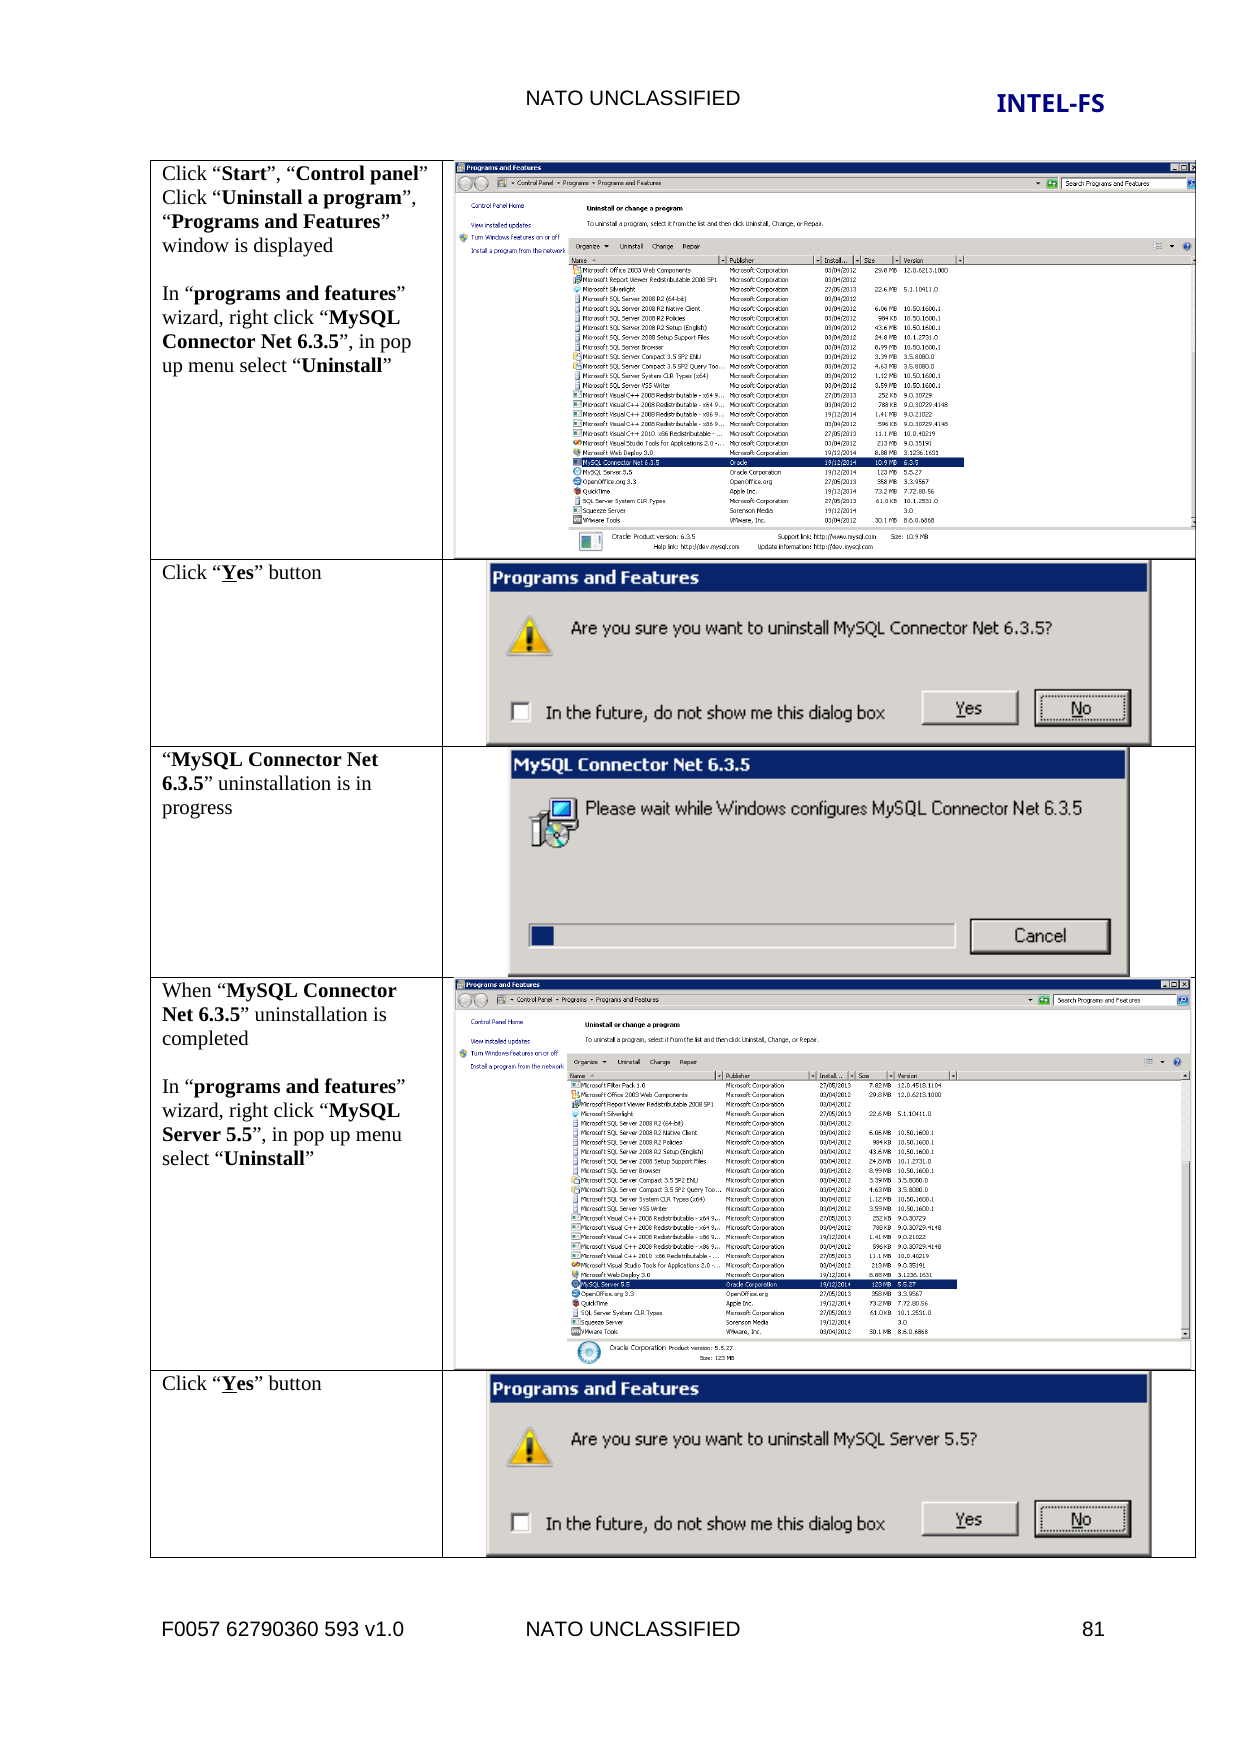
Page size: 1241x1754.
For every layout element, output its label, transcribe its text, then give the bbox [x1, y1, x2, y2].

table_cell [1130, 747, 1195, 977]
table_cell [443, 978, 453, 1370]
picture [453, 747, 1192, 1370]
table_cell “MySQL Connector Net 6.3.5” uninstallation is in progress [151, 747, 442, 977]
table_cell [443, 747, 507, 977]
table_cell [443, 1371, 486, 1557]
table_header Click “Start”, “Control panel” Click “Uninstall a program”, “Programs and Features” window is displayed In “programs and features” wizard, right click “MySQL Connector Net 6.3.5”, in pop up menu select “Uninstall” [151, 161, 442, 559]
table_cell [443, 560, 486, 746]
table_cell When “MySQL Connector Net 6.3.5” uninstallation is completed In “programs and features” wizard, right click “MySQL Server 5.5”, in pop up menu select “Uninstall” [151, 978, 442, 1370]
table_cell [1152, 560, 1195, 746]
picture [486, 1371, 1152, 1557]
table_cell [1152, 1371, 1195, 1557]
table_header [443, 161, 453, 559]
picture [453, 160, 1196, 559]
picture [486, 560, 1152, 746]
table_cell Click “Yes” button [151, 1371, 442, 1557]
table_cell Click “Yes” button [151, 560, 442, 746]
